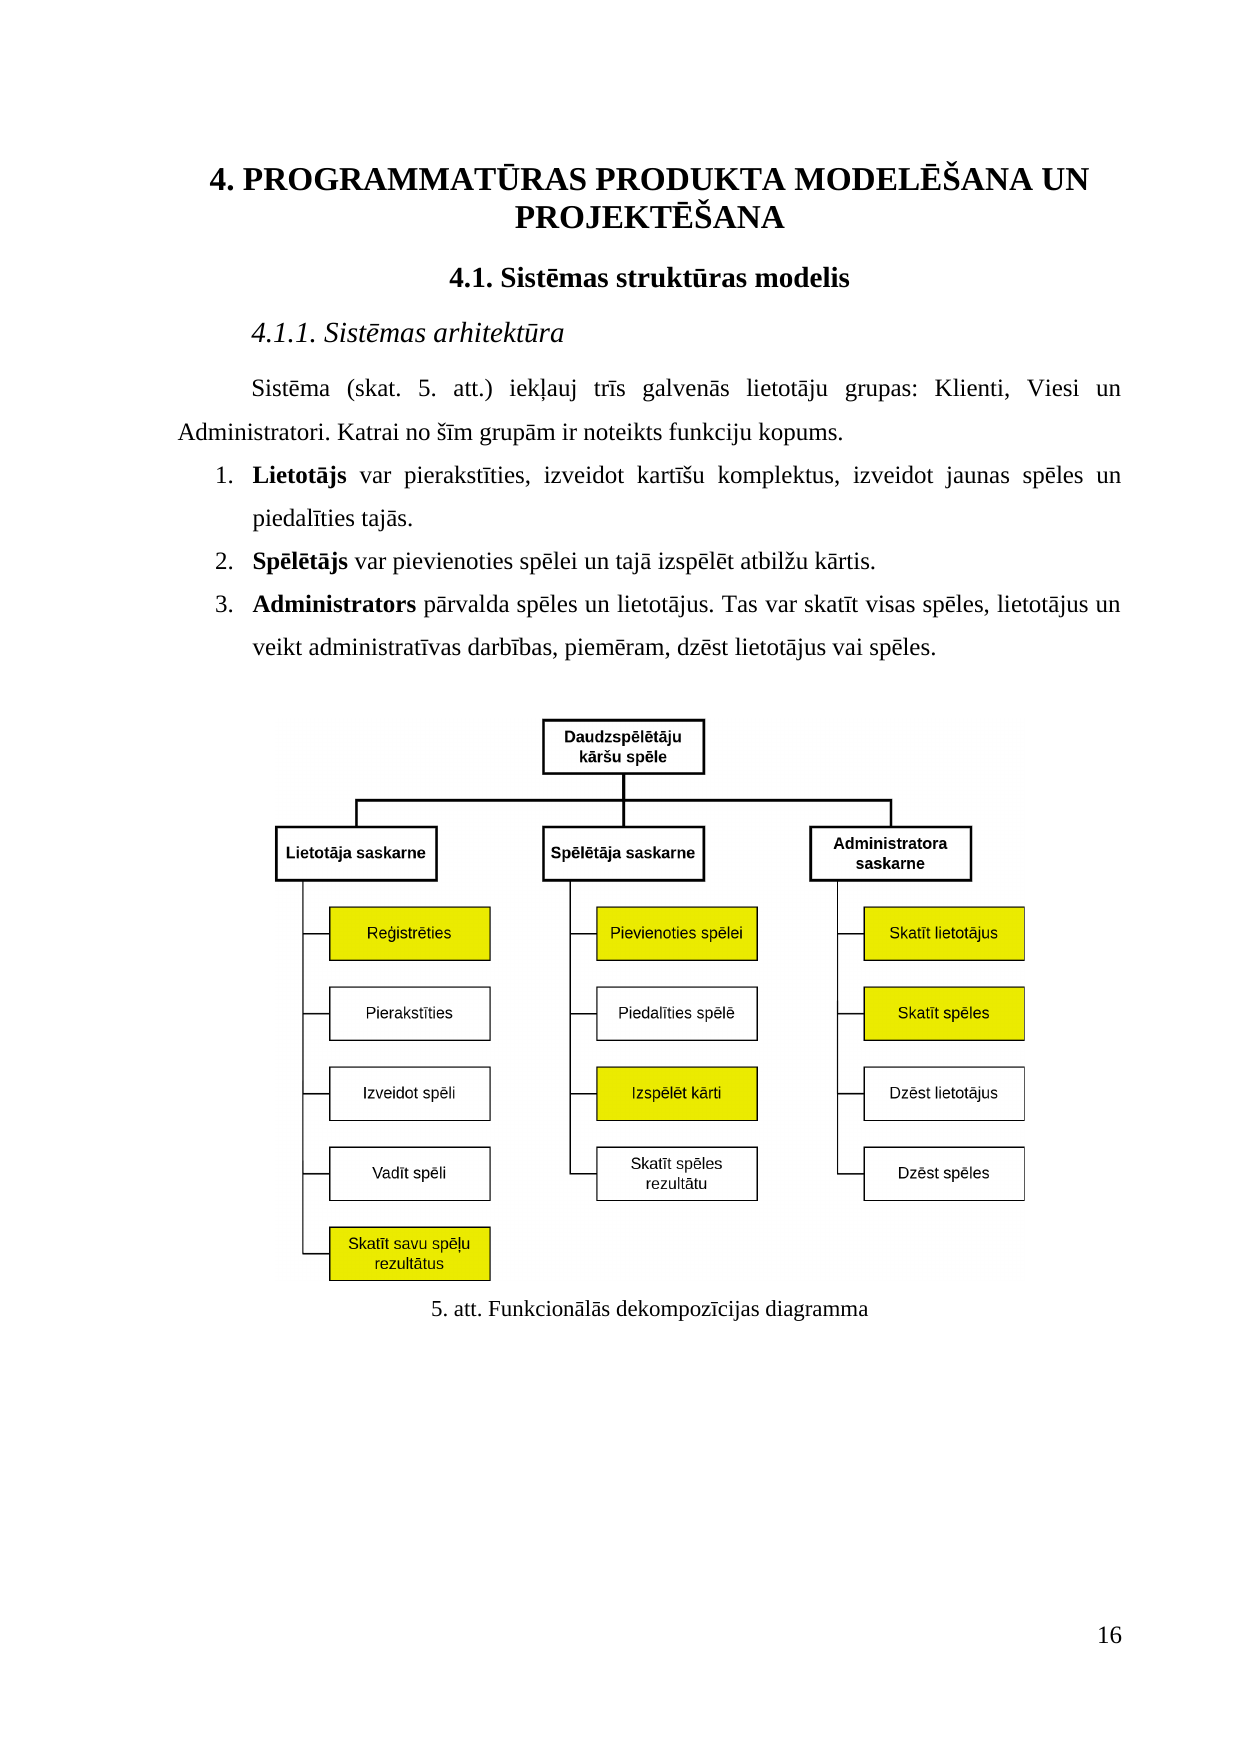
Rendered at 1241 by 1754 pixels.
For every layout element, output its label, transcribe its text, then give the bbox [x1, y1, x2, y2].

subtitle 4. PROGRAMMATŪRAS PRODUKTA MODELĒŠANA UN PROJEKTĒŠANA [177, 159, 1122, 236]
subtitle 4.1.1. Sistēmas arhitektūra [177, 315, 1122, 348]
subtitle 4.1. Sistēmas struktūras modelis [177, 261, 1122, 294]
text Sistēma (skat. 5. att.) iekļauj trīs galvenās lietotāju grupas: Klienti, Viesi un Administratori. Katrai no šīm grupām ir noteikts funkciju kopums. [177, 373, 1122, 445]
list Lietotājs var pierakstīties, izveidot kartīšu komplektus, izveidot jaunas spēles un piedalīties tajās. [215, 460, 1122, 532]
picture [274, 718, 1025, 1281]
subtitle 5. att. Funkcionālās dekompozīcijas diagramma [177, 1295, 1122, 1322]
list Spēlētājs var pievienoties spēlei un tajā izspēlēt atbilžu kārtis. [215, 546, 1122, 575]
list Administrators pārvalda spēles un lietotājus. Tas var skatīt visas spēles, lietotājus un veikt administratīvas darbības, piemēram, dzēst lietotājus vai spēles. [215, 589, 1122, 661]
